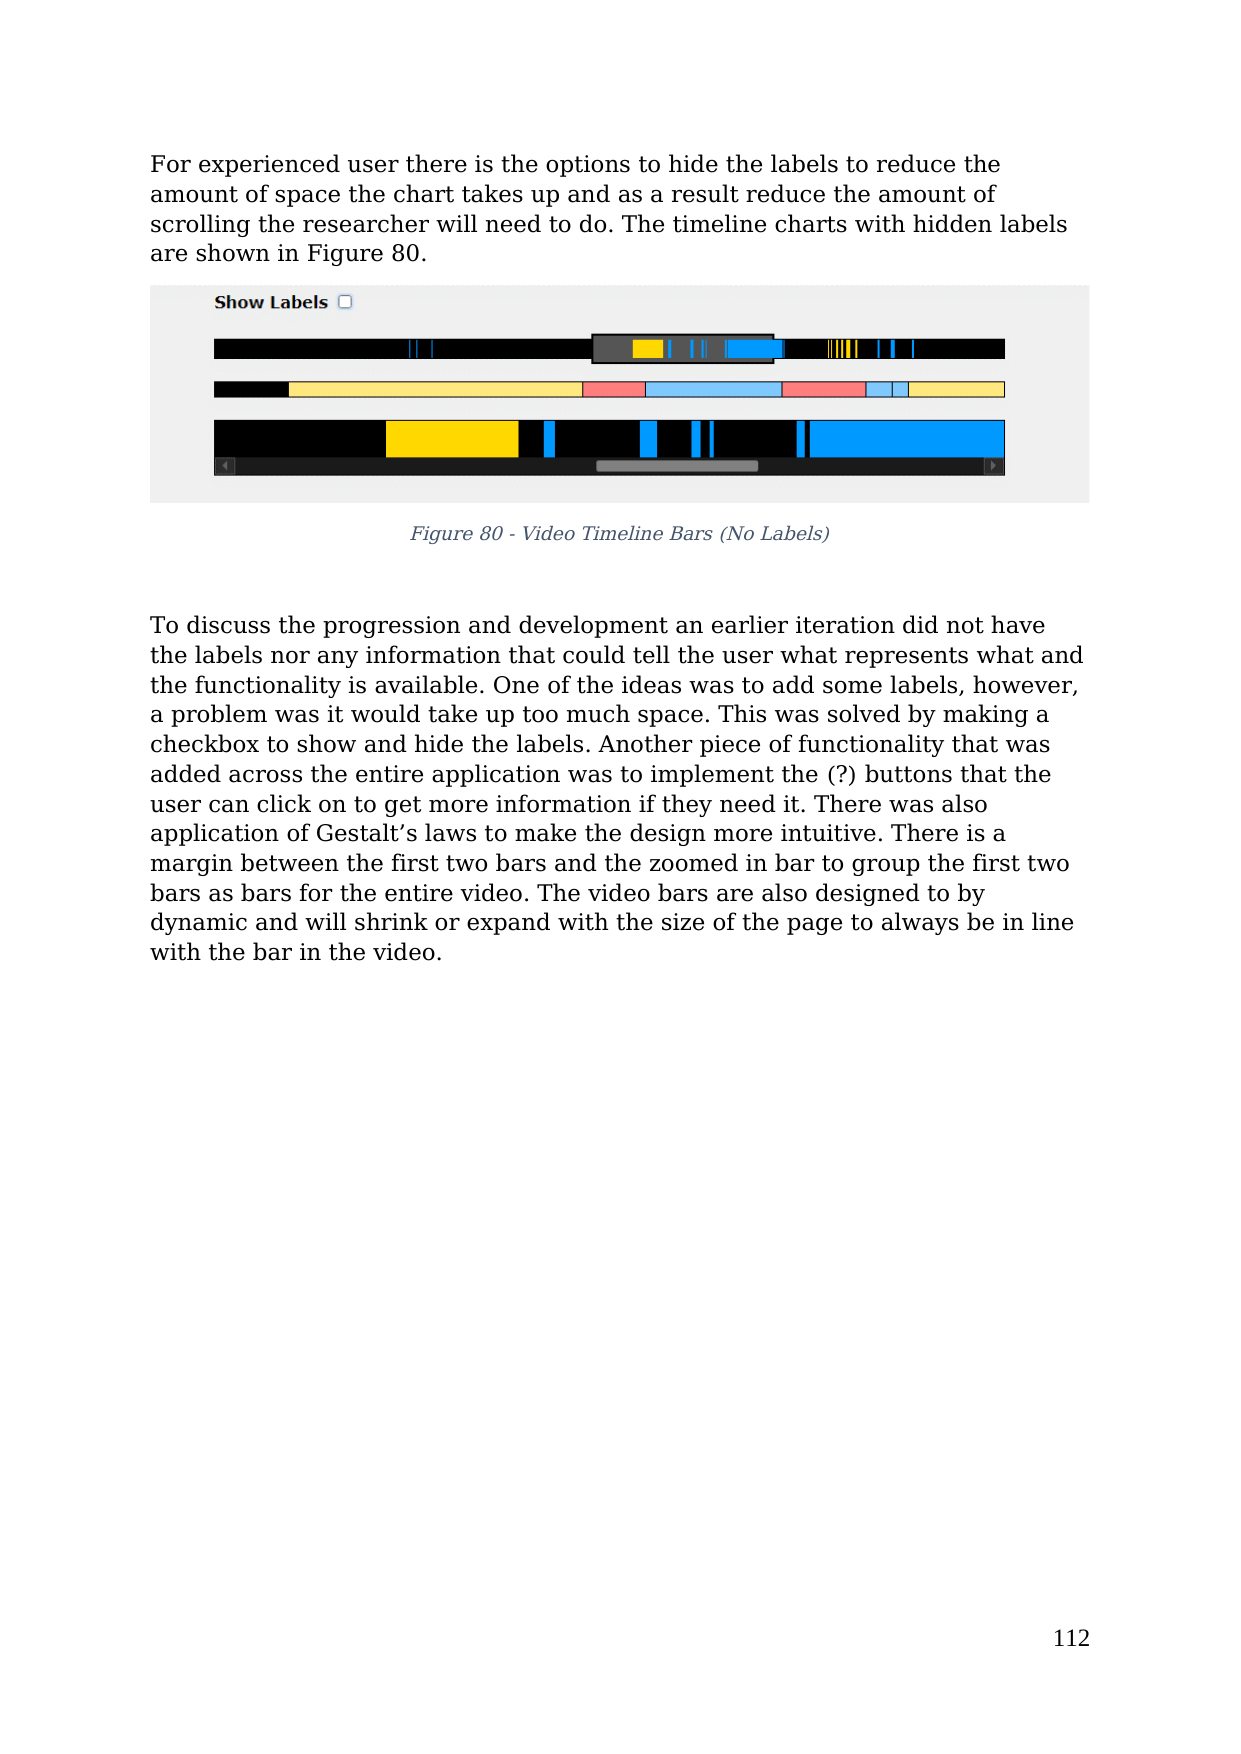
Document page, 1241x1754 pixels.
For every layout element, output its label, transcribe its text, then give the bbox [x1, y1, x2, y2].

text Figure 80 - Video Timeline Bars (No Labels) [150, 521, 1090, 544]
text For experienced user there is the options to hide the labels to reduce the amount of space the chart takes up and as a result reduce the amount of scrolling the researcher will need to do. The timeline charts with hidden labels are shown in Figure 80. [150, 150, 1090, 267]
text To discuss the progression and development an earlier iteration did not have the labels nor any information that could tell the user what represents what and the functionality is available. One of the ideas was to add some labels, however, a problem was it would take up too much space. This was solved by making a checkbox to show and hide the labels. Another piece of functionality that was added across the entire application was to implement the (?) buttons that the user can click on to get more information if they need it. There was also application of Gestalt’s laws to make the design more intuitive. There is a margin between the first two bars and the zoomed in bar to group the first two bars as bars for the entire video. The video bars are also designed to by dynamic and will shrink or expand with the size of the page to always be in line with the bar in the video. [150, 611, 1090, 965]
picture [150, 285, 1090, 503]
